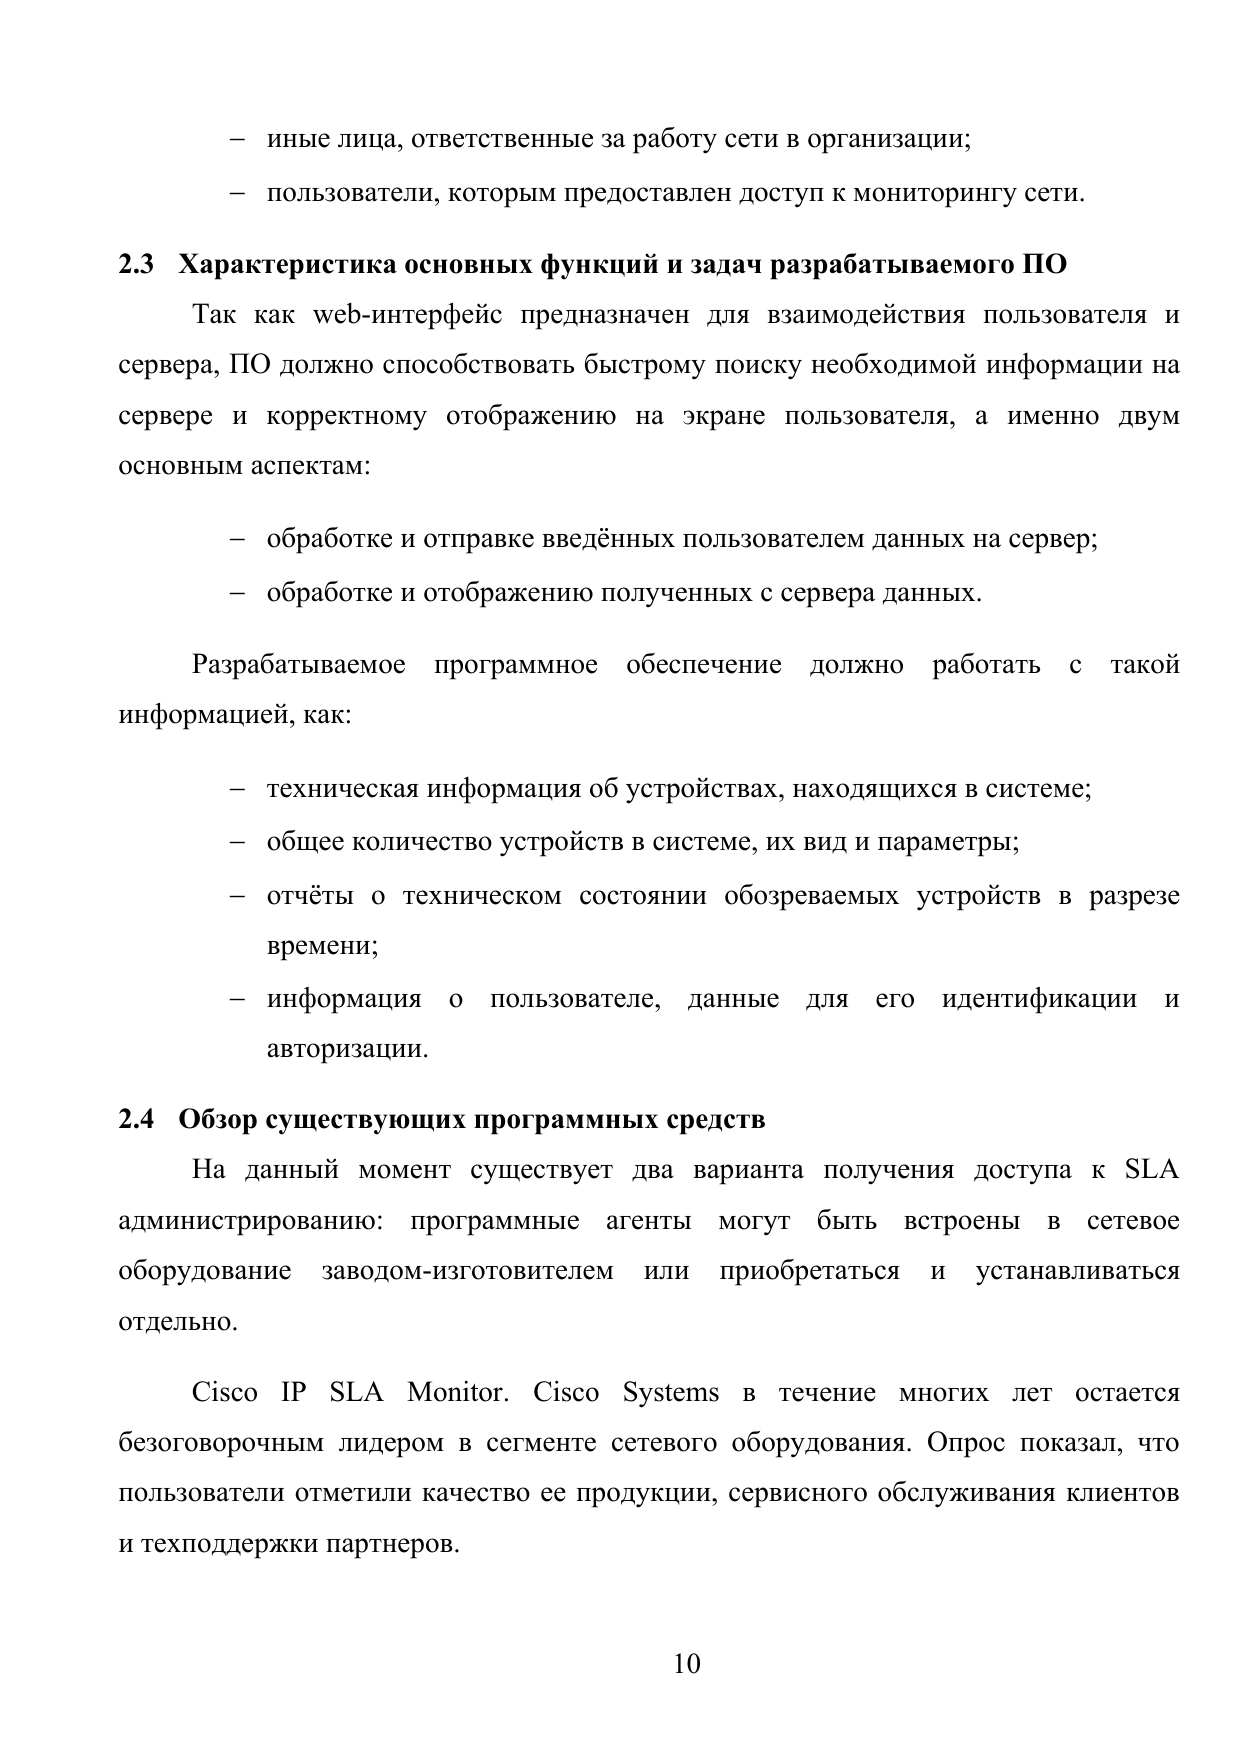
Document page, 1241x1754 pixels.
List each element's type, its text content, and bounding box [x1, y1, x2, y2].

list обработке и отправке введённых пользователем данных на сервер; [229, 518, 1181, 554]
text Так как web-интерфейс предназначен для взаимодействия пользователя и сервера, ПО должно способствовать быстрому поиску необходимой информации на сервере и корректному отображению на экране пользователя, а именно двум основным аспектам: [118, 296, 1181, 481]
list отчёты о техническом состоянии обозреваемых устройств в разрезе времени; [229, 875, 1181, 961]
text Разрабатываемое программное обеспечение должно работать с такой информацией, как: [118, 646, 1181, 730]
list информация о пользователе, данные для его идентификации и авторизации. [229, 978, 1181, 1064]
list техническая информация об устройствах, находящихся в системе; [229, 768, 1181, 803]
subtitle Характеристика основных функций и задач разрабатываемого ПО [118, 246, 1181, 279]
subtitle Обзор существующих программных средств [118, 1101, 1181, 1135]
list пользователи, которым предоставлен доступ к мониторингу сети. [229, 172, 1181, 207]
text На данный момент существует два варианта получения доступа к SLA администрированию: программные агенты могут быть встроены в сетевое оборудование заводом-изготовителем или приобретаться и устанавливаться отдельно. [118, 1152, 1181, 1336]
list обработке и отображению полученных с сервера данных. [229, 572, 1181, 608]
list иные лица, ответственные за работу сети в организации; [229, 118, 1181, 154]
text Cisco IP SLA Monitor. Cisco Systems в течение многих лет остается безоговорочным лидером в сегменте сетевого оборудования. Опрос показал, что пользователи отметили качество ее продукции, сервисного обслуживания клиентов и техподдержки партнеров. [118, 1374, 1181, 1558]
list общее количество устройств в системе, их вид и параметры; [229, 821, 1181, 857]
